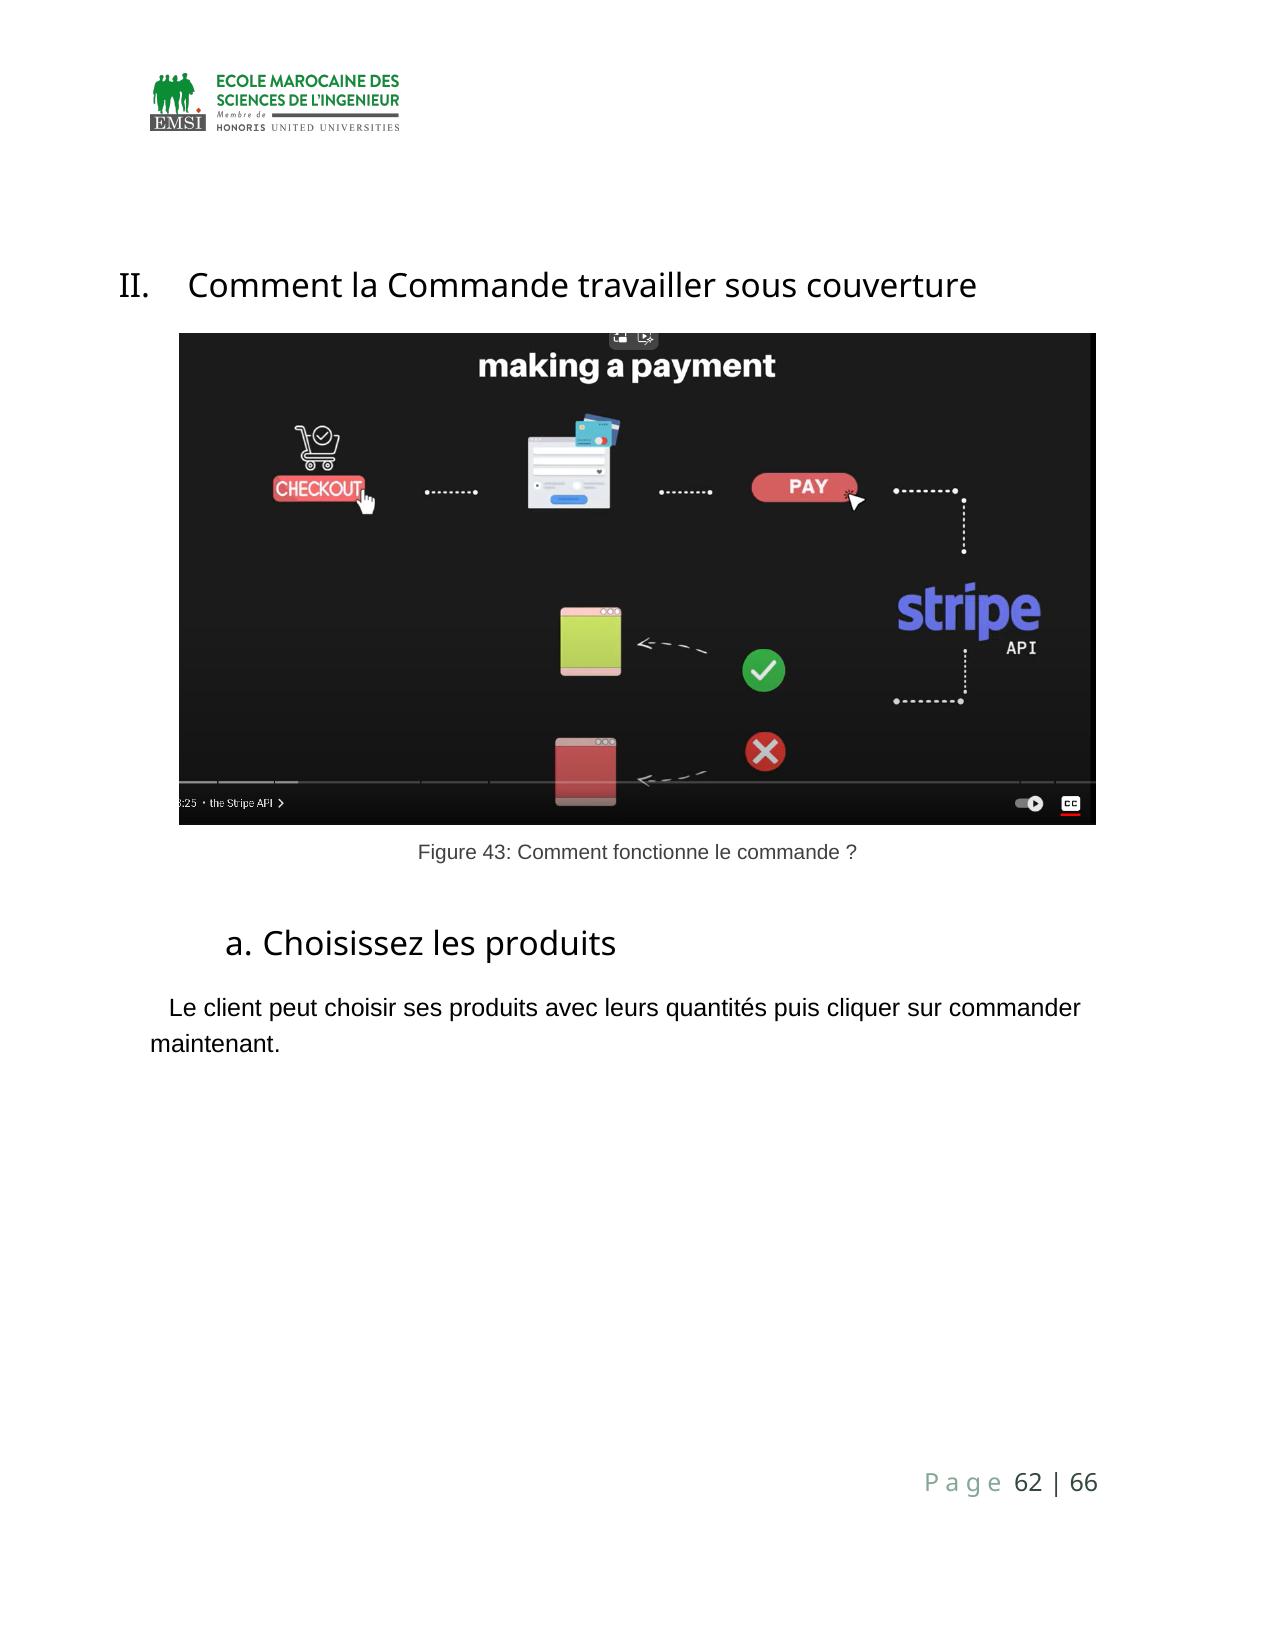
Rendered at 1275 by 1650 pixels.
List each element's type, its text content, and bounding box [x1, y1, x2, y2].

picture [150, 73, 399, 131]
text Figure 43: Comment fonctionne le commande ? [150, 840, 1125, 864]
text Le client peut choisir ses produits avec leurs quantités puis cliquer sur commander maintenant. [150, 993, 1125, 1058]
list Choisissez les produits [225, 920, 1125, 965]
picture [179, 333, 1096, 825]
subtitle Comment la Commande travailler sous couverture [150, 262, 1125, 307]
